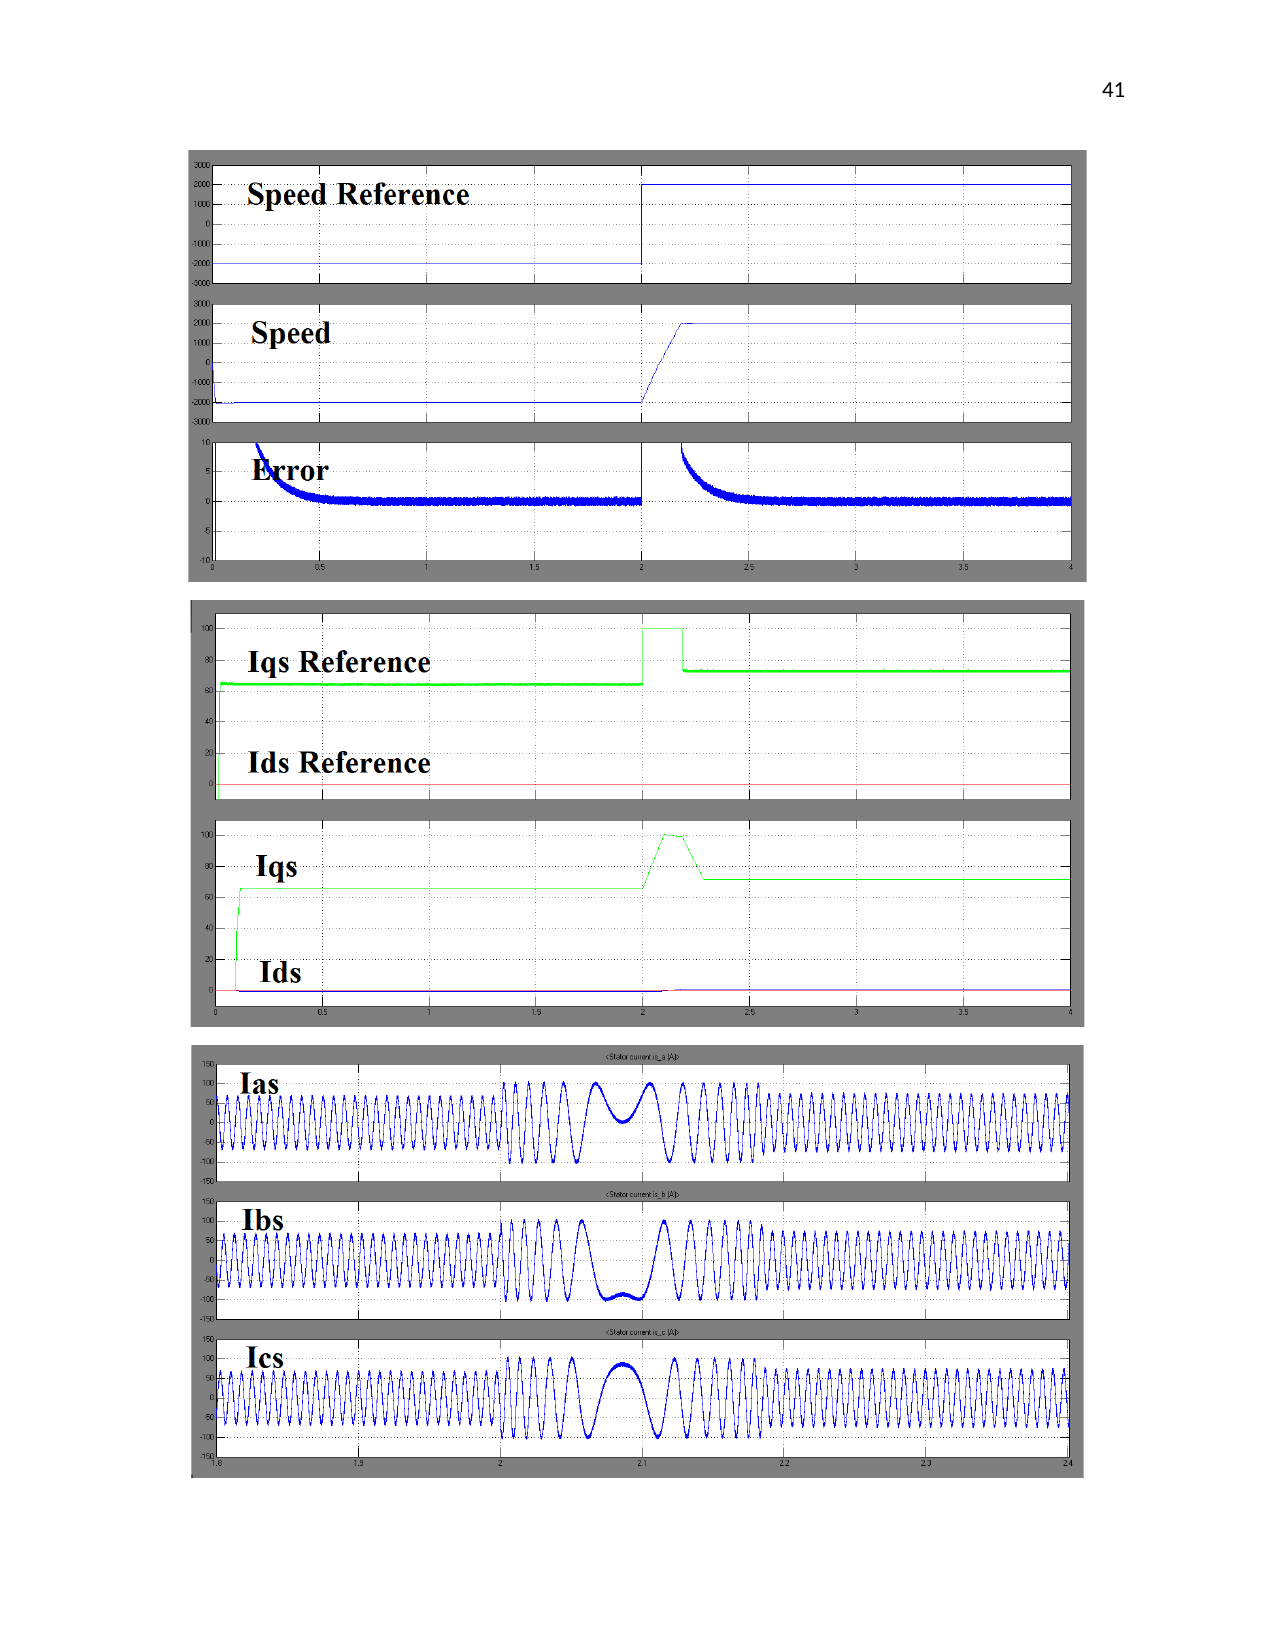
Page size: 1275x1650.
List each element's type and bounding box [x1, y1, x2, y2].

picture [191, 1045, 1084, 1478]
picture [188, 150, 1087, 582]
picture [190, 600, 1085, 1027]
